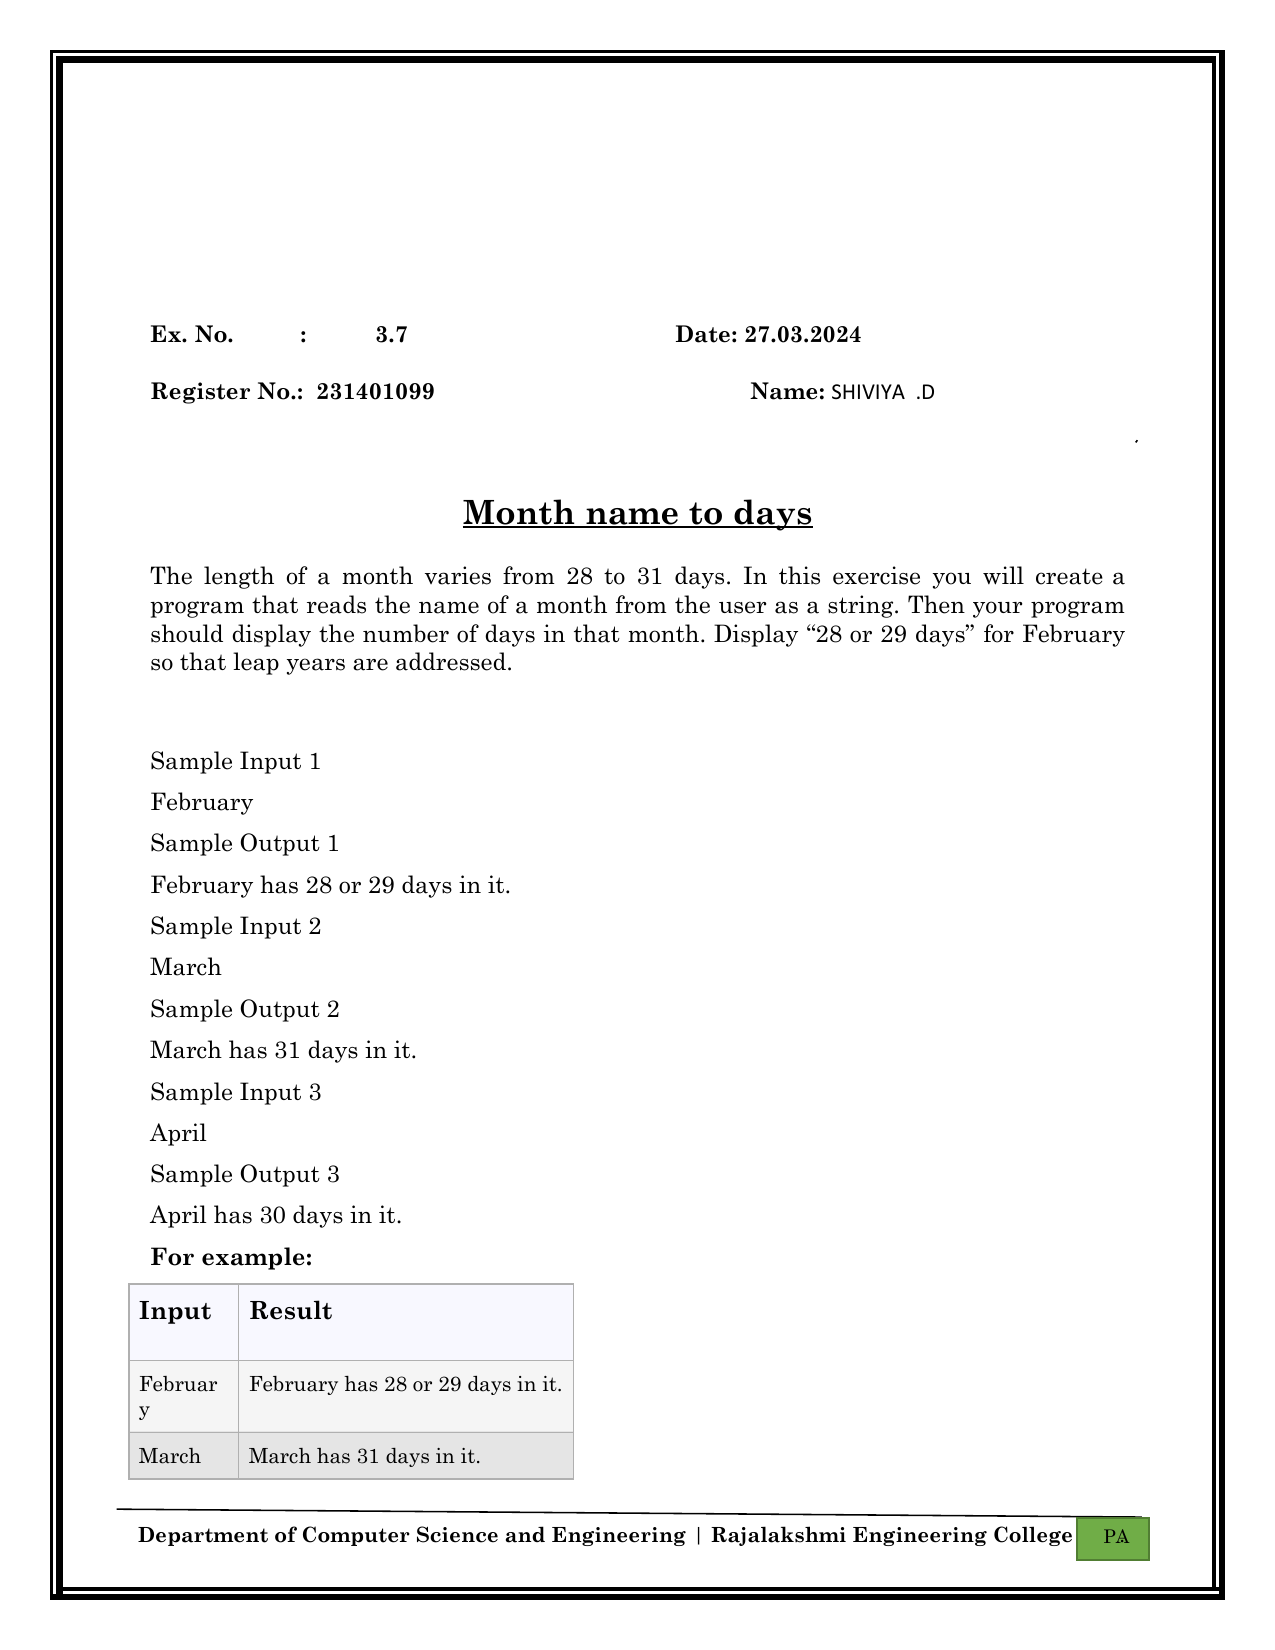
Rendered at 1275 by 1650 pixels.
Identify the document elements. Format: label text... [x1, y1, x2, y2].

text February has 28 or 29 days in it. [150, 869, 1125, 898]
text Sample Input 1 [150, 745, 1125, 774]
text April [150, 1118, 1125, 1146]
table_cell March [130, 1433, 238, 1478]
text Sample Output 3 [150, 1159, 1125, 1188]
table_cell February [130, 1361, 238, 1431]
text March has 31 days in it. [150, 1035, 1125, 1064]
text Month name to days [150, 491, 1125, 531]
table_header Result [239, 1285, 573, 1360]
text For example: [150, 1242, 1125, 1271]
table_cell March has 31 days in it. [239, 1433, 573, 1478]
text The length of a month varies from 28 to 31 days. In this exercise you will create a program that reads the name of a month from the user as a string. Then your program should display the number of days in that month. Display “28 or 29 days” for February so that leap years are addressed. [150, 561, 1125, 676]
text March [150, 952, 1125, 981]
table_header Input [130, 1285, 238, 1360]
text Register No.: 231401099 Name: SHIVIYA .D [150, 377, 1125, 405]
text Sample Input 2 [150, 911, 1125, 940]
text Sample Output 2 [150, 993, 1125, 1022]
text Ex. No. : 3.7 Date: 27.03.2024 [150, 320, 1125, 348]
text Sample Input 3 [150, 1076, 1125, 1105]
table_cell February has 28 or 29 days in it. [239, 1361, 573, 1431]
text April has 30 days in it. [150, 1200, 1125, 1229]
text February [150, 787, 1125, 816]
text Sample Output 1 [150, 828, 1125, 857]
